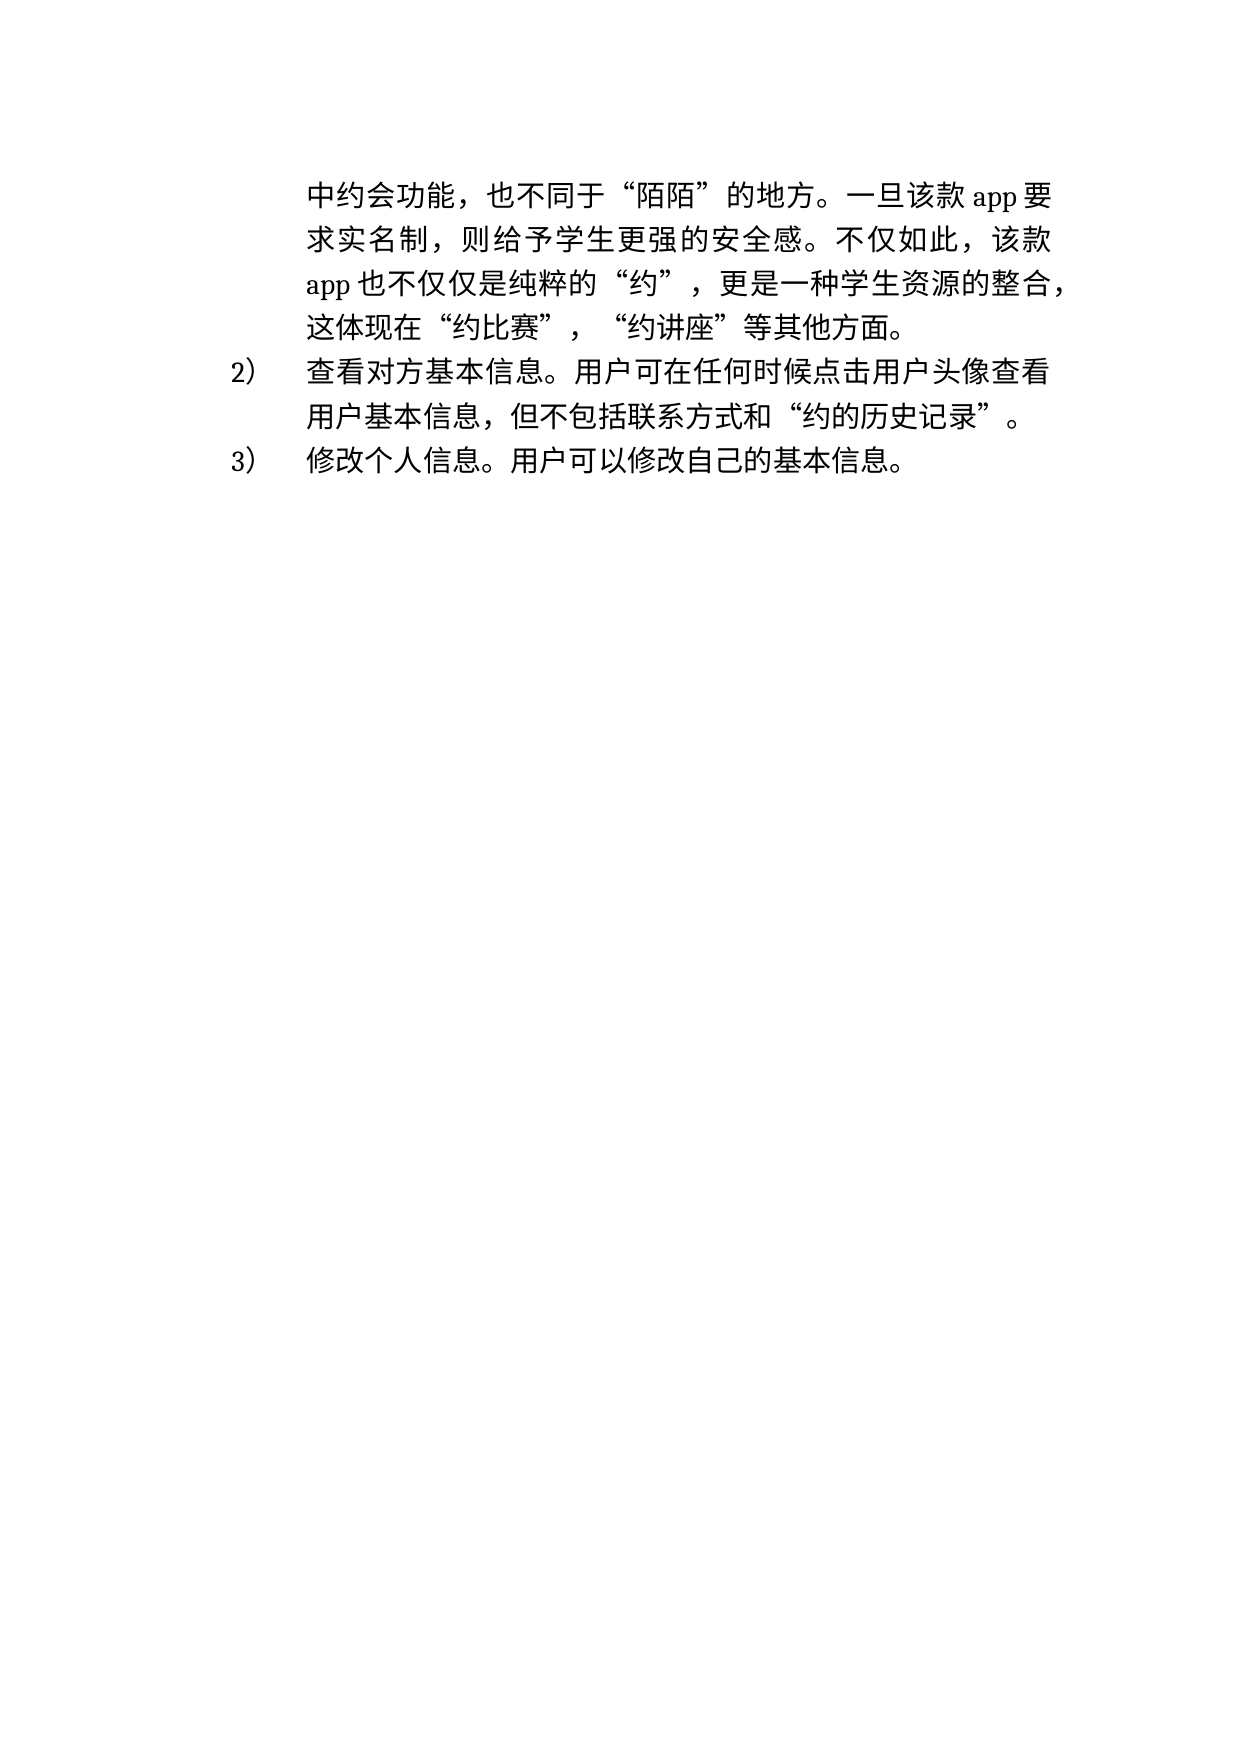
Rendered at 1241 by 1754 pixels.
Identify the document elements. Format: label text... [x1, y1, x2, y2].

list 查看对方基本信息。用户可在任何时候点击用户头像查看用户基本信息，但不包括联系方式和“约的历史记录”。 [231, 348, 1053, 436]
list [231, 172, 1053, 348]
list 修改个人信息。用户可以修改自己的基本信息。 [231, 436, 1053, 480]
